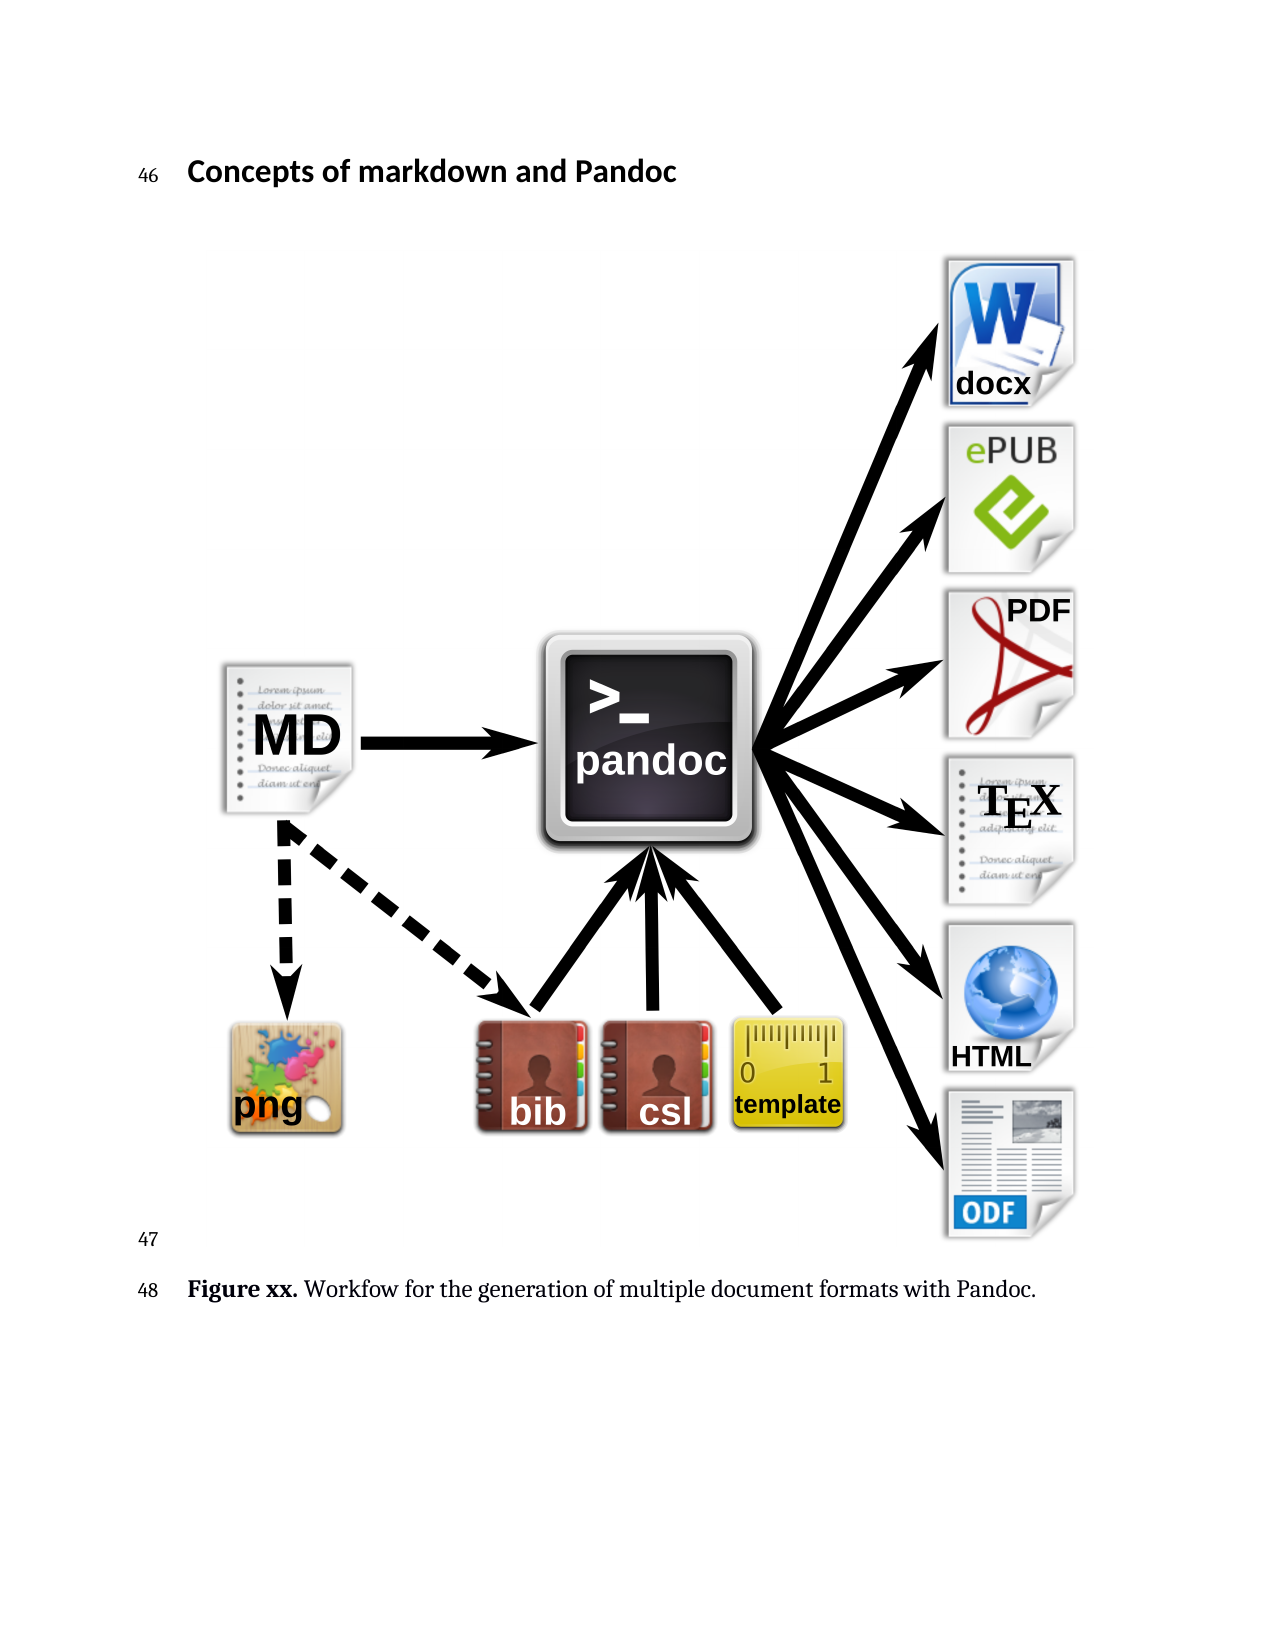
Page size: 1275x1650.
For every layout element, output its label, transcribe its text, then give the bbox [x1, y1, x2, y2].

picture [206, 250, 1094, 1247]
subtitle Concepts of markdown and Pandoc [187, 150, 1087, 191]
